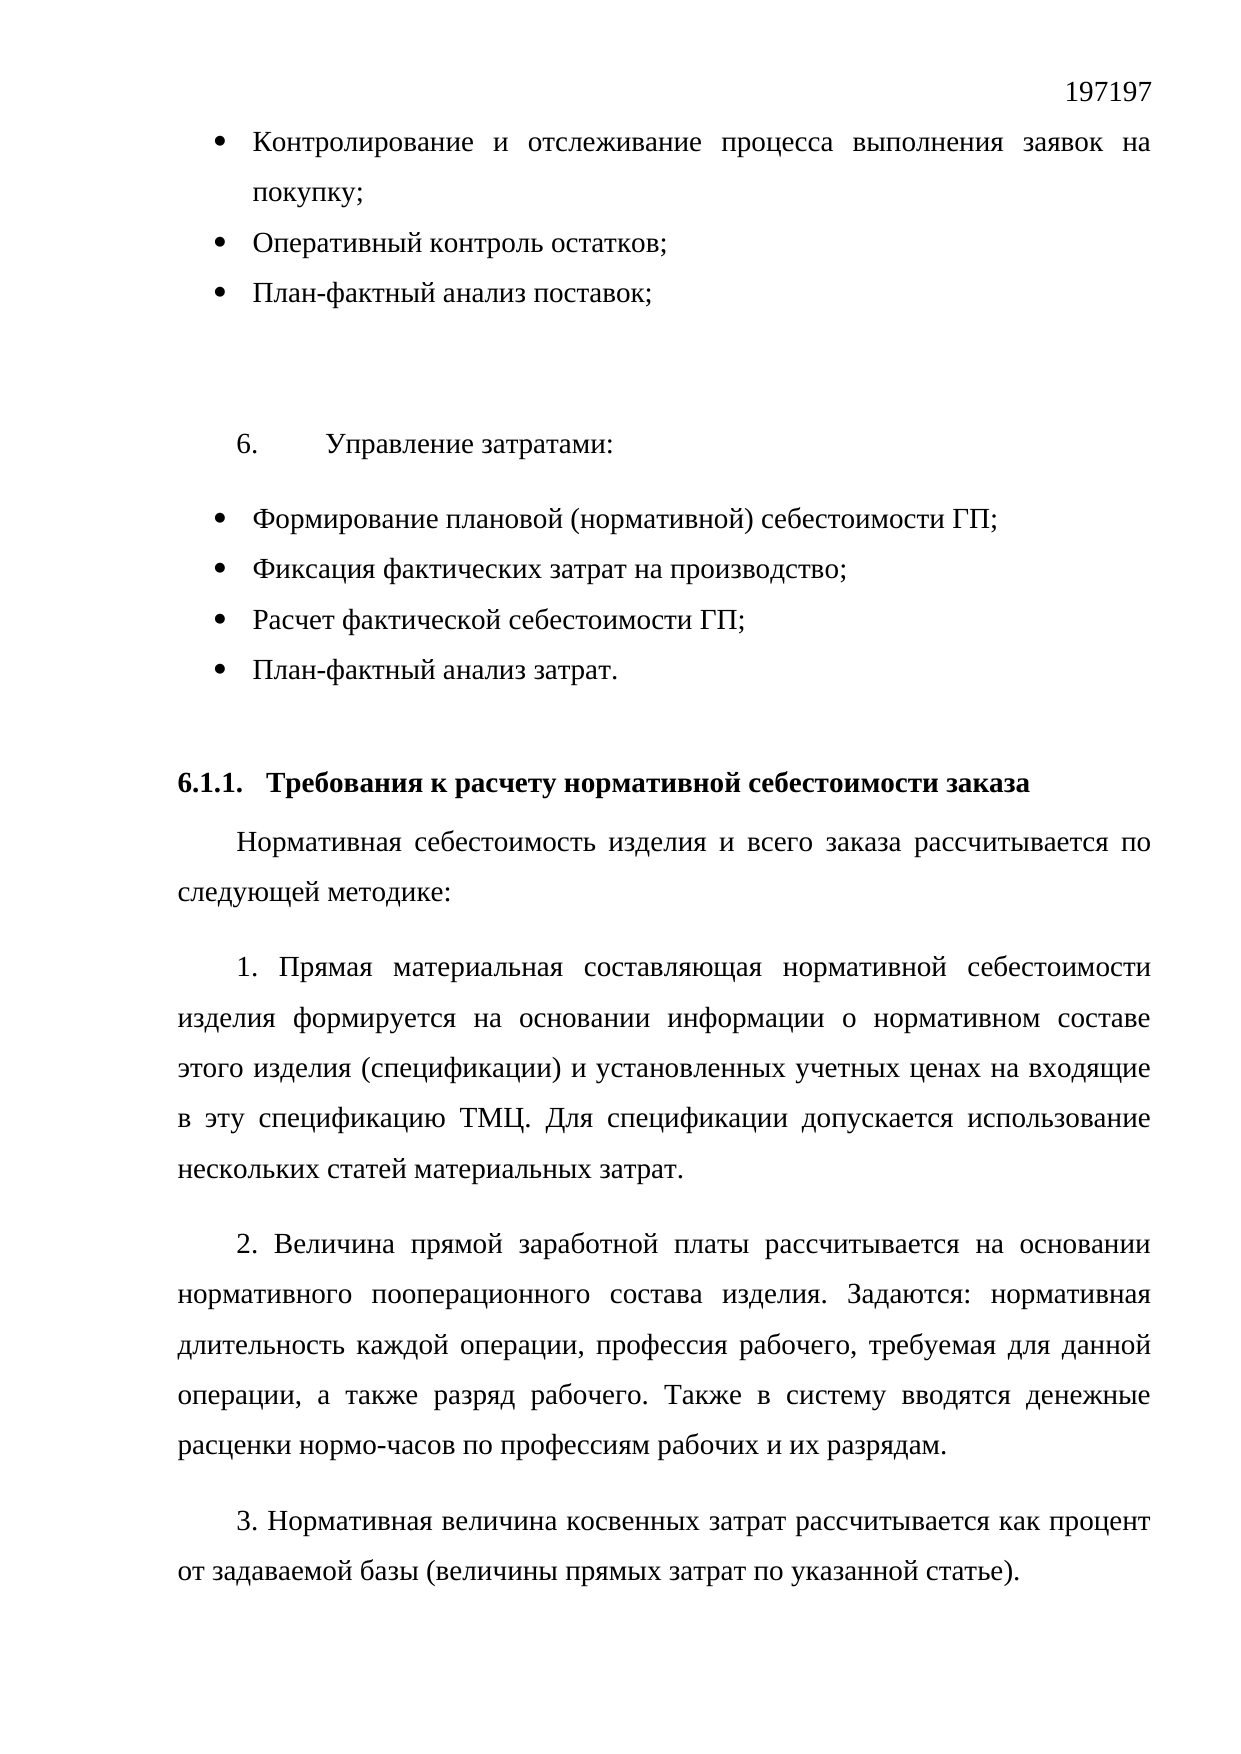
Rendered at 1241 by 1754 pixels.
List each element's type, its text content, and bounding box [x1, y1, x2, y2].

text 1. Прямая материальная составляющая нормативной себестоимости изделия формируется на основании информации о нормативном составе этого изделия (спецификации) и установленных учетных ценах на входящие в эту спецификацию ТМЦ. Для спецификации допускается использование нескольких статей материальных затрат. [177, 949, 1152, 1184]
list Расчет фактической себестоимости ГП; [215, 602, 1152, 636]
text 3. Нормативная величина косвенных затрат рассчитывается как процент от задаваемой базы (величины прямых затрат по указанной статье). [177, 1503, 1152, 1587]
list Фиксация фактических затрат на производство; [215, 552, 1152, 585]
text Нормативная себестоимость изделия и всего заказа рассчитывается по следующей методике: [177, 824, 1152, 908]
text 6. Управление затратами: [177, 426, 1152, 459]
list План-фактный анализ поставок; [215, 275, 1152, 309]
subtitle Требования к расчету нормативной себестоимости заказа [177, 765, 1152, 799]
list Контролирование и отслеживание процесса выполнения заявок на покупку; [215, 124, 1152, 208]
list Оперативный контроль остатков; [215, 225, 1152, 258]
list План-фактный анализ затрат. [215, 652, 1152, 686]
text 2. Величина прямой заработной платы рассчитывается на основании нормативного пооперационного состава изделия. Задаются: нормативная длительность каждой операции, профессия рабочего, требуемая для данной операции, а также разряд рабочего. Также в систему вводятся денежные расценки нормо-часов по профессиям рабочих и их разрядам. [177, 1226, 1152, 1461]
list Формирование плановой (нормативной) себестоимости ГП; [215, 501, 1152, 535]
